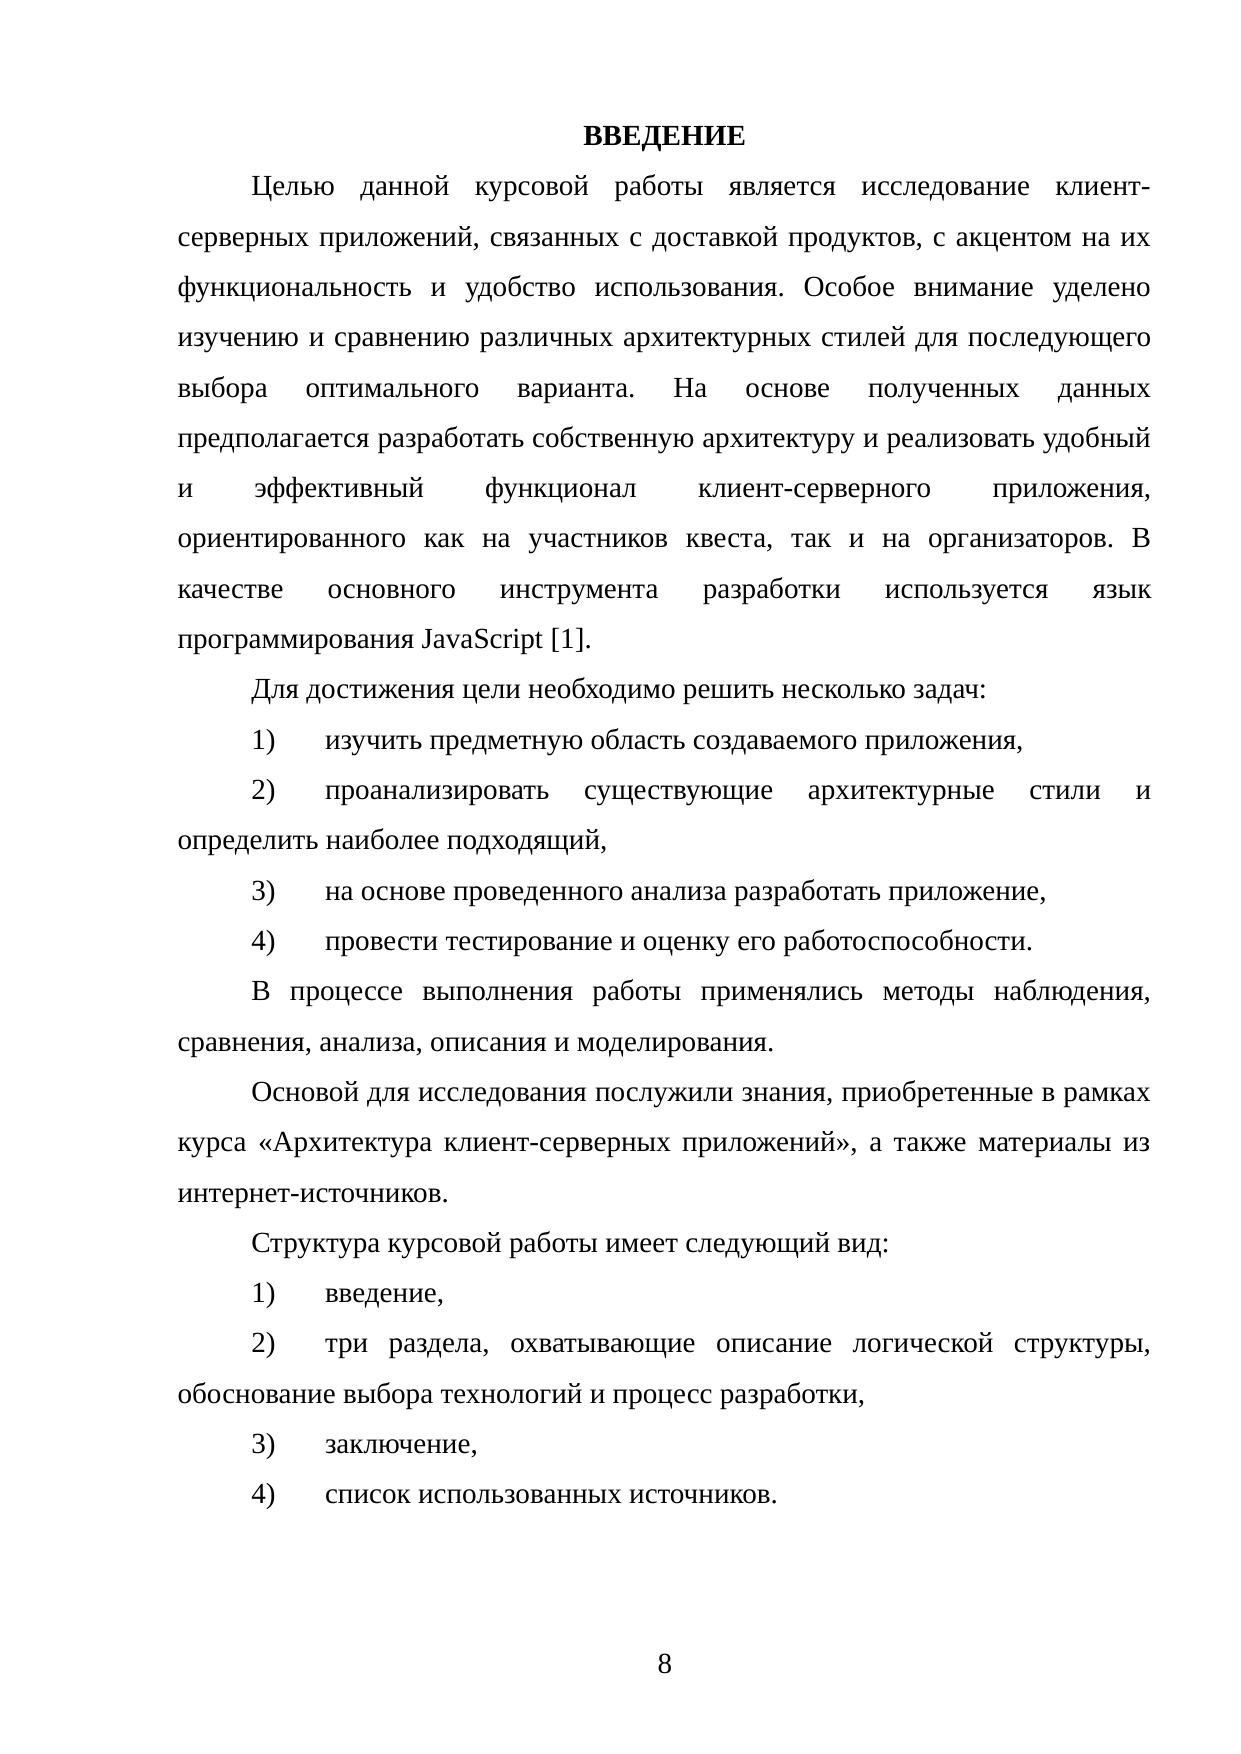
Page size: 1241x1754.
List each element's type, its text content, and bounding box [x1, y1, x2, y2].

list введение, [177, 1275, 1152, 1309]
text Основой для исследования послужили знания, приобретенные в рамках курса «Архитектура клиент-серверных приложений», а также материалы из интернет-источников. [177, 1074, 1152, 1208]
text Целью данной курсовой работы является исследование клиент-серверных приложений, связанных с доставкой продуктов, с акцентом на их функциональность и удобство использования. Особое внимание уделено изучению и сравнению различных архитектурных стилей для последующего выбора оптимального варианта. На основе полученных данных предполагается разработать собственную архитектуру и реализовать удобный и эффективный функционал клиент-серверного приложения, ориентированного как на участников квеста, так и на организаторов. В качестве основного инструмента разработки используется язык программирования JavaScript [1]. [177, 168, 1152, 655]
list заключение, [177, 1426, 1152, 1460]
subtitle ВВЕДЕНИЕ [177, 118, 1152, 152]
list провести тестирование и оценку его работоспособности. [177, 923, 1152, 957]
list на основе проведенного анализа разработать приложение, [177, 873, 1152, 906]
text Для достижения цели необходимо решить несколько задач: [177, 672, 1152, 705]
list список использованных источников. [177, 1477, 1152, 1510]
list изучить предметную область создаваемого приложения, [177, 722, 1152, 755]
text В процессе выполнения работы применялись методы наблюдения, сравнения, анализа, описания и моделирования. [177, 973, 1152, 1057]
text Структура курсовой работы имеет следующий вид: [177, 1225, 1152, 1258]
list три раздела, охватывающие описание логической структуры, обоснование выбора технологий и процесс разработки, [177, 1326, 1152, 1409]
list проанализировать существующие архитектурные стили и определить наиболее подходящий, [177, 772, 1152, 856]
